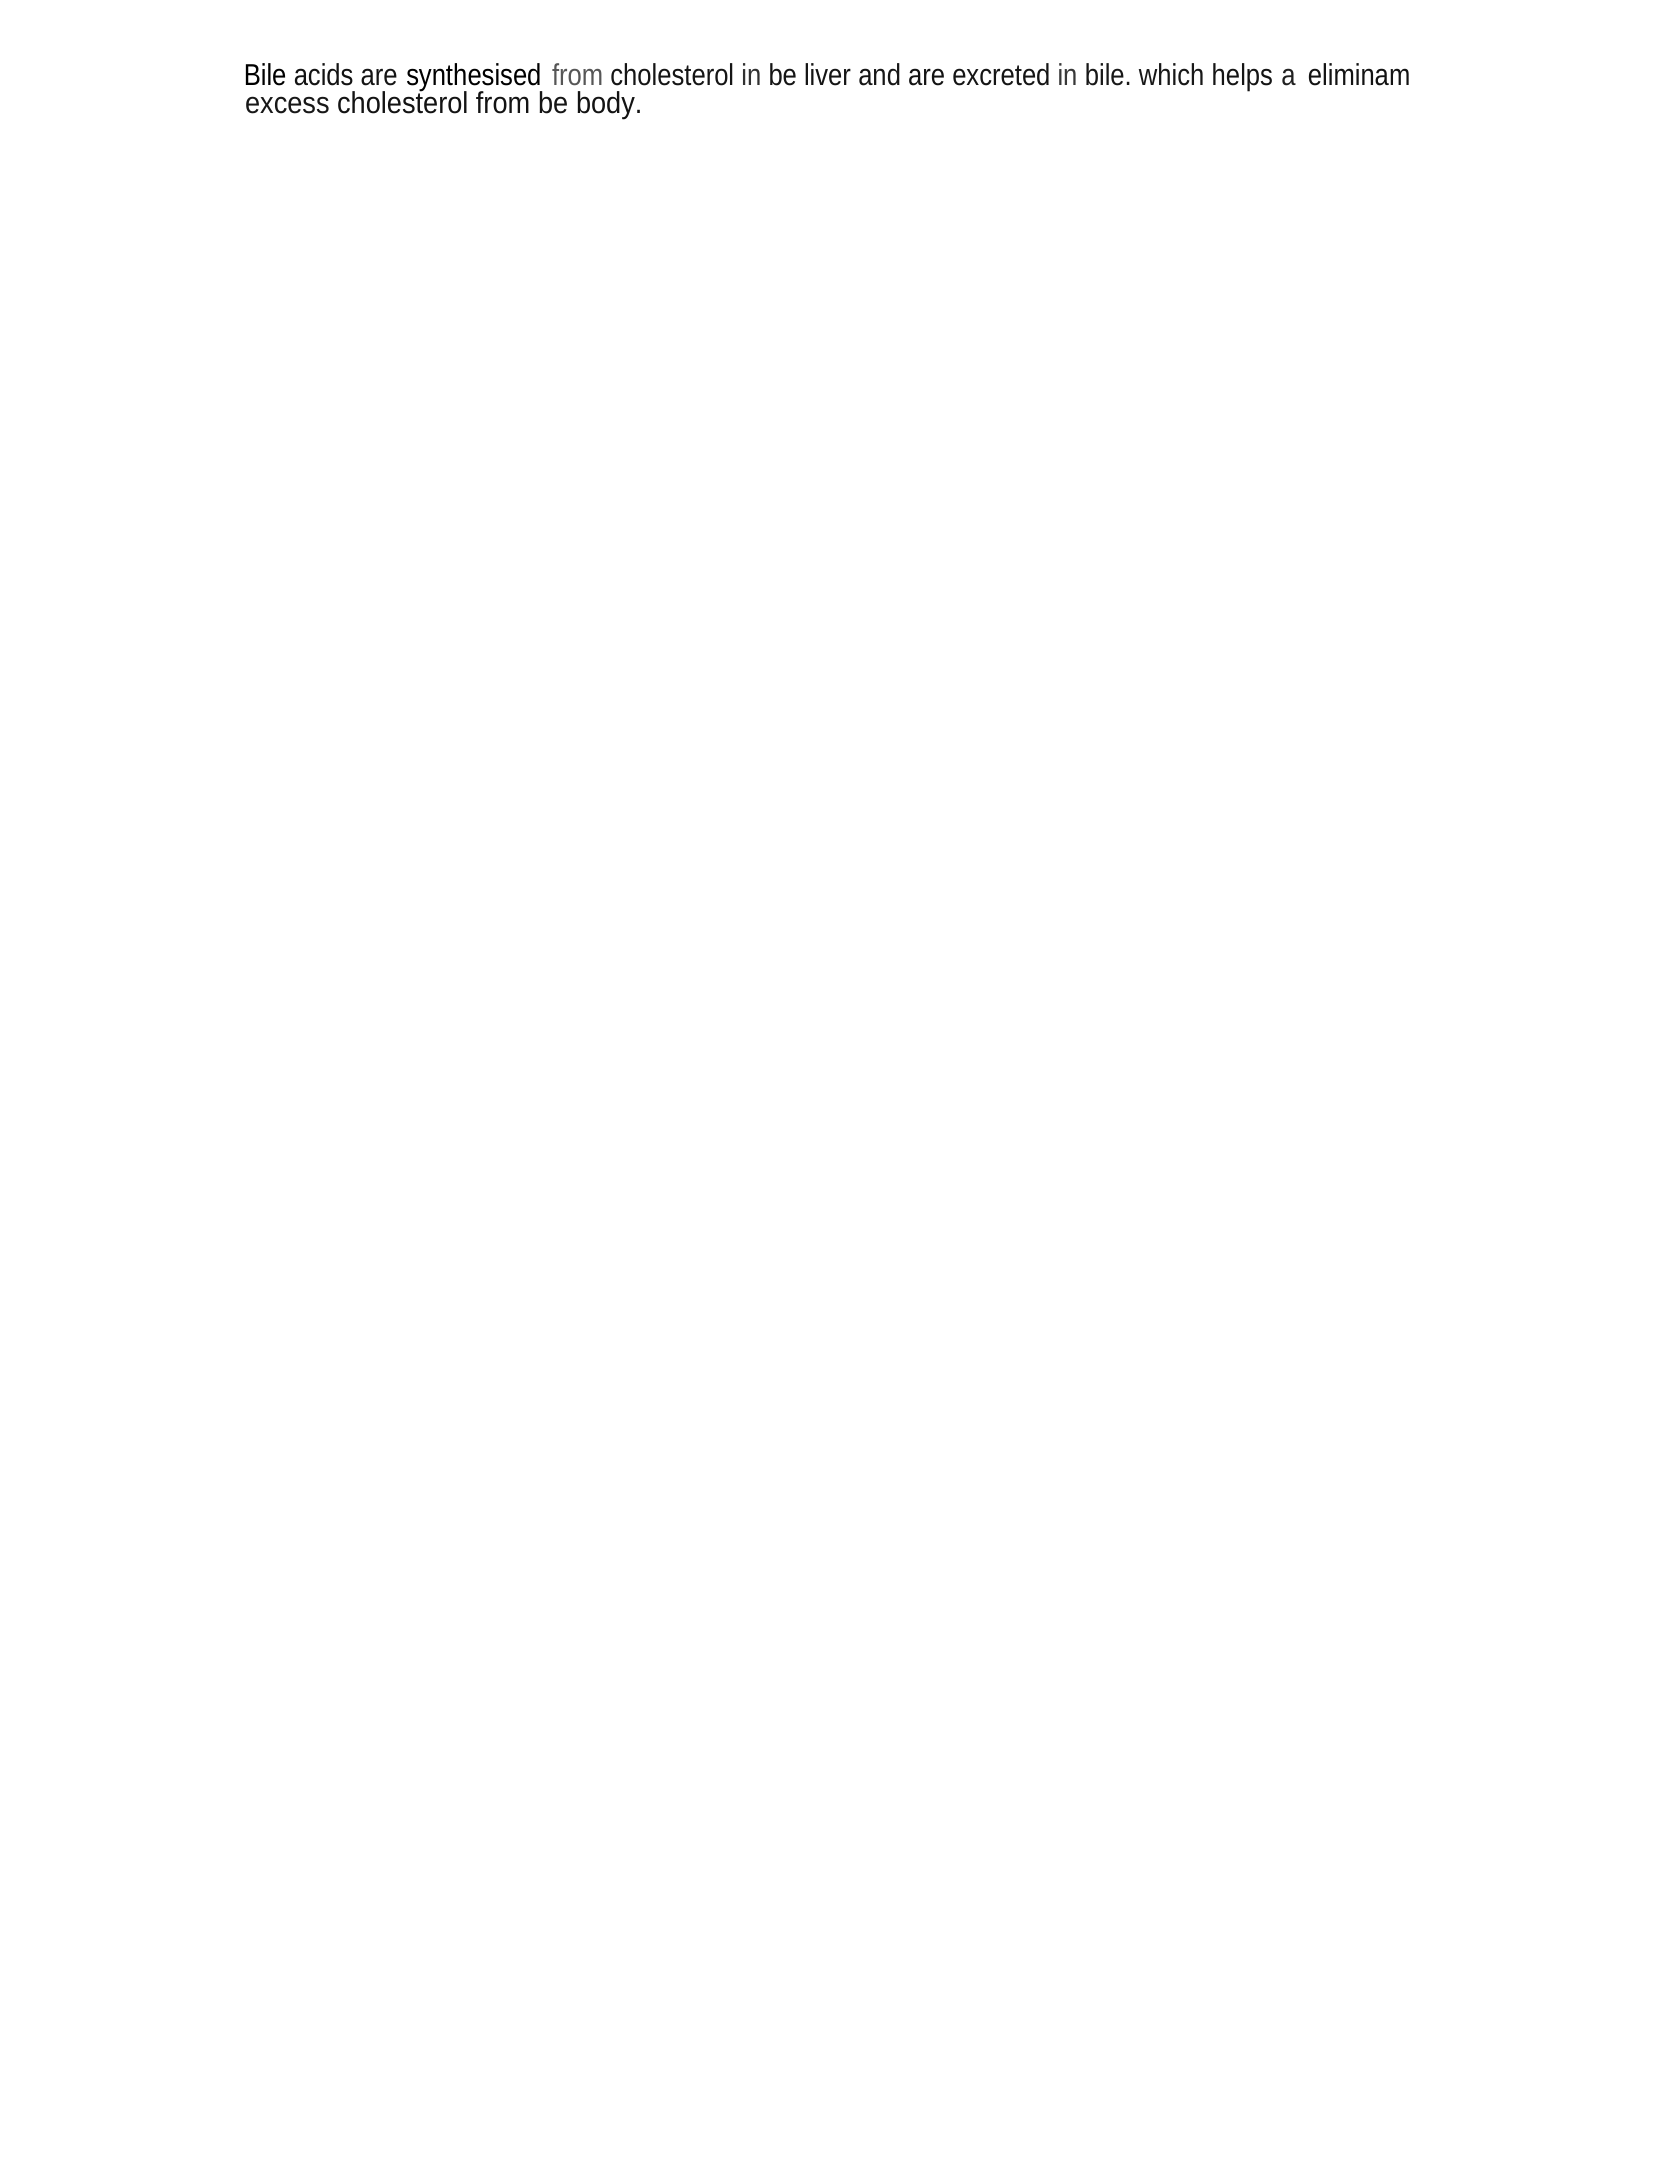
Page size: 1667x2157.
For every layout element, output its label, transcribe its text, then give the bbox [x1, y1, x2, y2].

subtitle Bile acids are synthesised from cholesterol in be liver and are excreted in bile. which helps a eliminam excess cholesterol from be body. [243, 62, 1444, 120]
